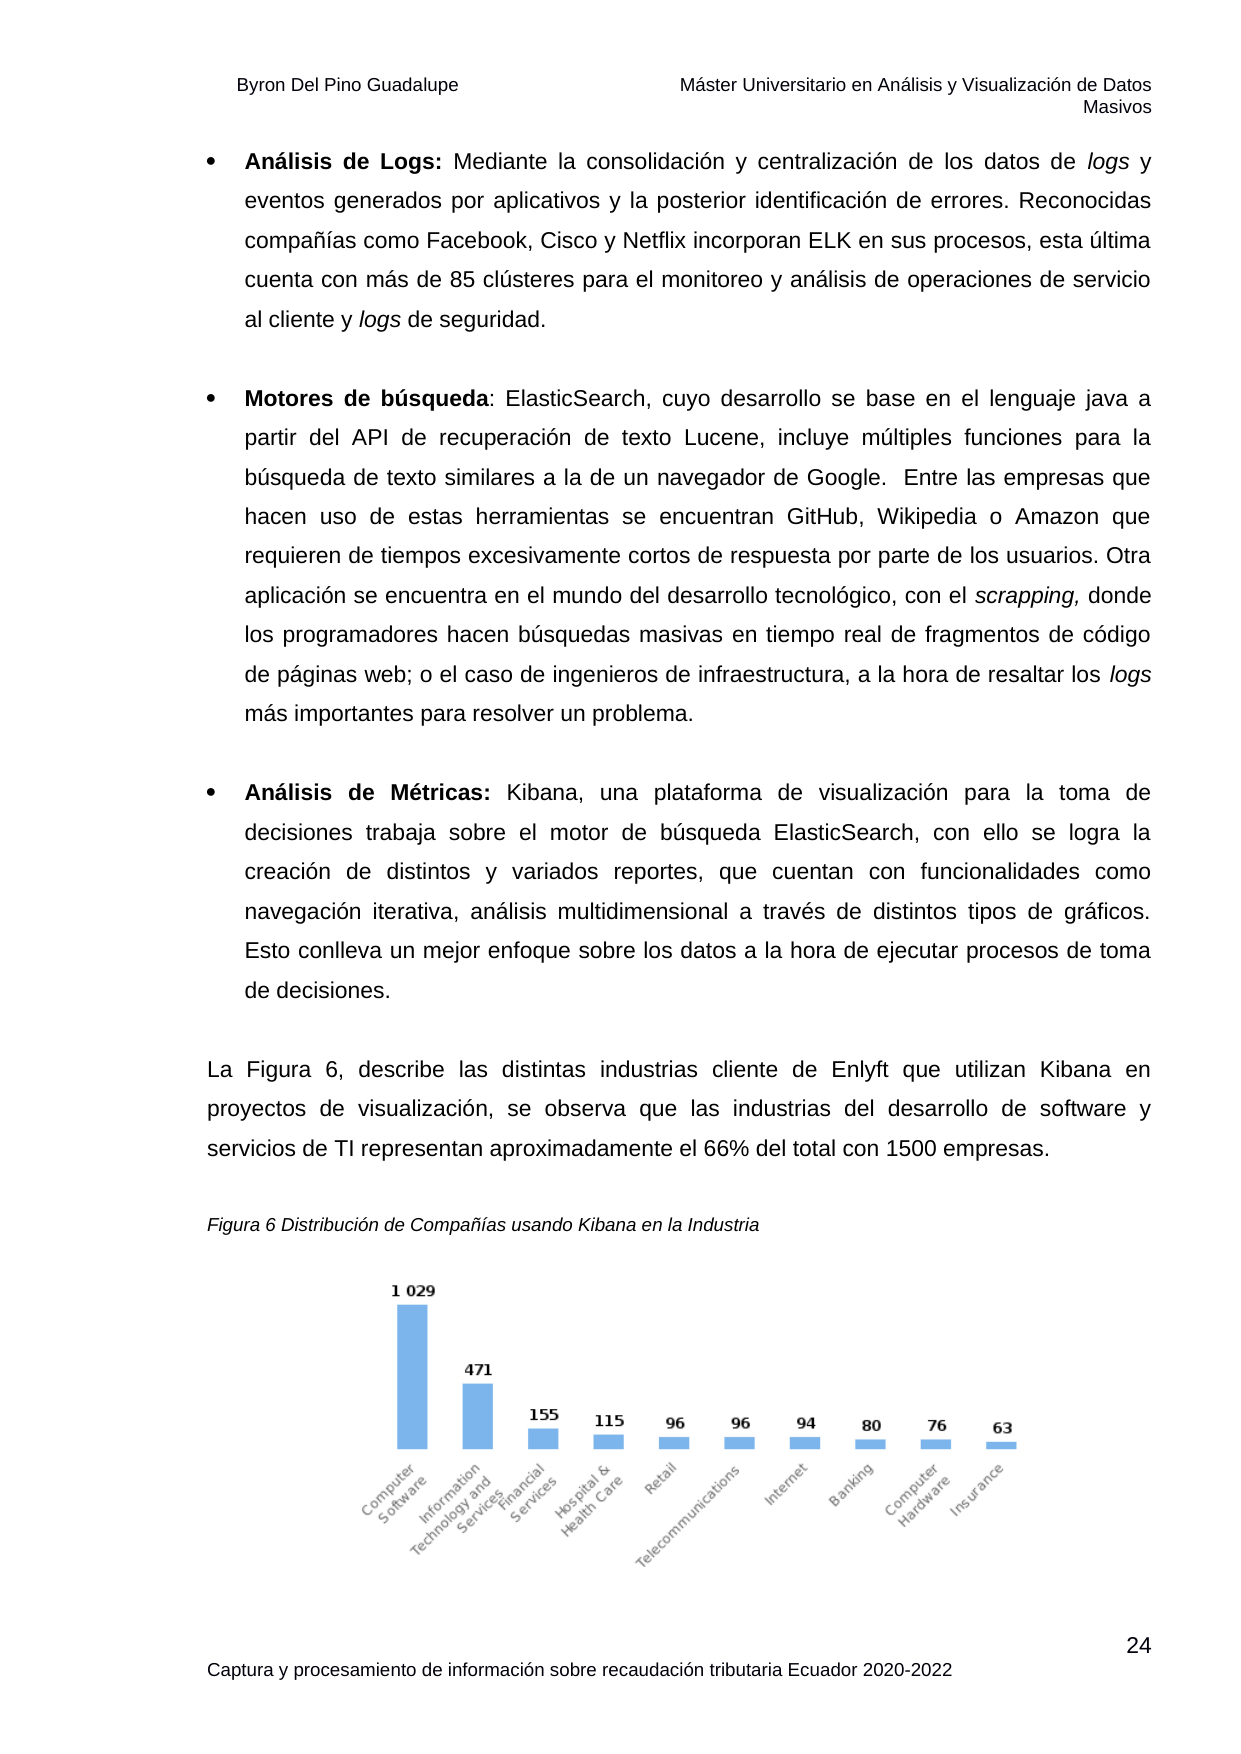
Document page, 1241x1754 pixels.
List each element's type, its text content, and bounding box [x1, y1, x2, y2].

list Motores de búsqueda: ElasticSearch, cuyo desarrollo se base en el lenguaje java a partir del API de recuperación de texto Lucene, incluye múltiples funciones para la búsqueda de texto similares a la de un navegador de Google. Entre las empresas que hacen uso de estas herramientas se encuentran GitHub, Wikipedia o Amazon que requieren de tiempos excesivamente cortos de respuesta por parte de los usuarios. Otra aplicación se encuentra en el mundo del desarrollo tecnológico, con el scrapping, donde los programadores hacen búsquedas masivas en tiempo real de fragmentos de código de páginas web; o el caso de ingenieros de infraestructura, a la hora de resaltar los logs más importantes para resolver un problema. [207, 384, 1152, 727]
text Figura 6 Distribución de Compañías usando Kibana en la Industria [207, 1214, 1152, 1235]
picture [360, 1268, 1059, 1567]
text La Figura 6, describe las distintas industrias cliente de Enlyft que utilizan Kibana en proyectos de visualización, se observa que las industrias del desarrollo de software y servicios de TI representan aproximadamente el 66% del total con 1500 empresas. [207, 1056, 1152, 1161]
list Análisis de Logs: Mediante la consolidación y centralización de los datos de logs y eventos generados por aplicativos y la posterior identificación de errores. Reconocidas compañías como Facebook, Cisco y Netflix incorporan ELK en sus procesos, esta última cuenta con más de 85 clústeres para el monitoreo y análisis de operaciones de servicio al cliente y logs de seguridad. [207, 148, 1152, 332]
list Análisis de Métricas: Kibana, una plataforma de visualización para la toma de decisiones trabaja sobre el motor de búsqueda ElasticSearch, con ello se logra la creación de distintos y variados reportes, que cuentan con funcionalidades como navegación iterativa, análisis multidimensional a través de distintos tipos de gráficos. Esto conlleva un mejor enfoque sobre los datos a la hora de ejecutar procesos de toma de decisiones. [207, 779, 1152, 1003]
